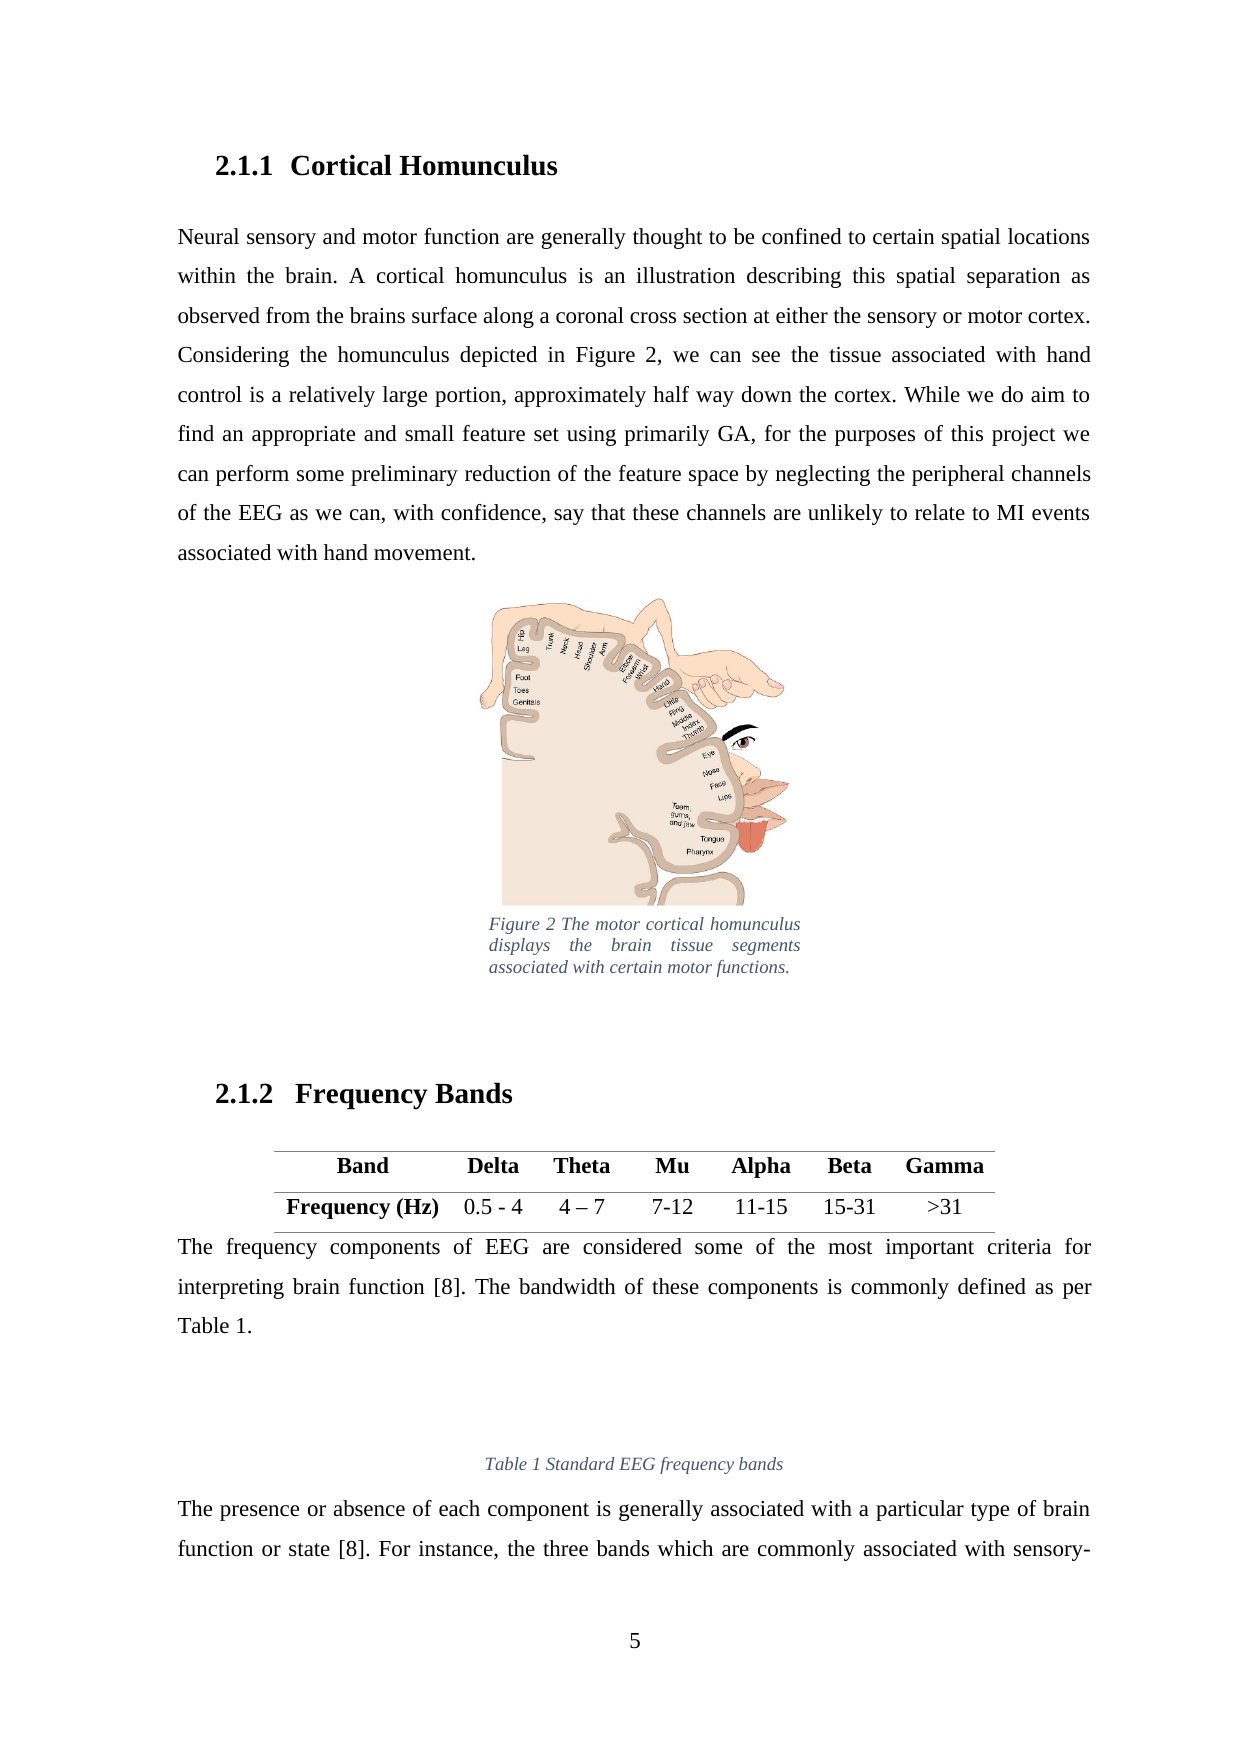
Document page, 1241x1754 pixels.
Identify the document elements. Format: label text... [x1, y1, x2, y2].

table_header Alpha [717, 1152, 805, 1192]
table_header Gamma [894, 1152, 995, 1192]
table_cell 0.5 - 4 [451, 1193, 535, 1232]
text Table 1 Standard EEG frequency bands [177, 1453, 1092, 1475]
table_header Theta [535, 1152, 628, 1192]
subtitle 2.1.2 Frequency Bands [215, 1076, 1092, 1109]
table_header Mu [628, 1152, 717, 1192]
table_cell 4 – 7 [535, 1193, 628, 1232]
table_cell >31 [894, 1193, 995, 1232]
table_cell Frequency (Hz) [274, 1193, 451, 1232]
table_header Delta [451, 1152, 535, 1192]
table_header Band [274, 1152, 451, 1192]
table_cell 11-15 [717, 1193, 805, 1232]
text Neural sensory and motor function are generally thought to be confined to certain spatial locations within the brain. A cortical homunculus is an illustration describing this spatial separation as observed from the brains surface along a coronal cross section at either the sensory or motor cortex. Considering the homunculus depicted in Figure 2, we can see the tissue associated with hand control is a relatively large portion, approximately half way down the cortex. While we do aim to find an appropriate and small feature set using primarily GA, for the purposes of this project we can perform some preliminary reduction of the feature space by neglecting the peripheral channels of the EEG as we can, with confidence, say that these channels are unlikely to relate to MI events associated with hand movement. [177, 223, 1092, 565]
table_cell 15-31 [805, 1193, 894, 1232]
text The frequency components of EEG are considered some of the most important criteria for interpreting brain function. The bandwidth of these components is commonly defined as per Table 1. [177, 1233, 1092, 1338]
table_header Beta [805, 1152, 894, 1192]
picture [477, 595, 792, 908]
subtitle Cortical Homunculus [215, 148, 1092, 181]
table_cell 7-12 [628, 1193, 717, 1232]
